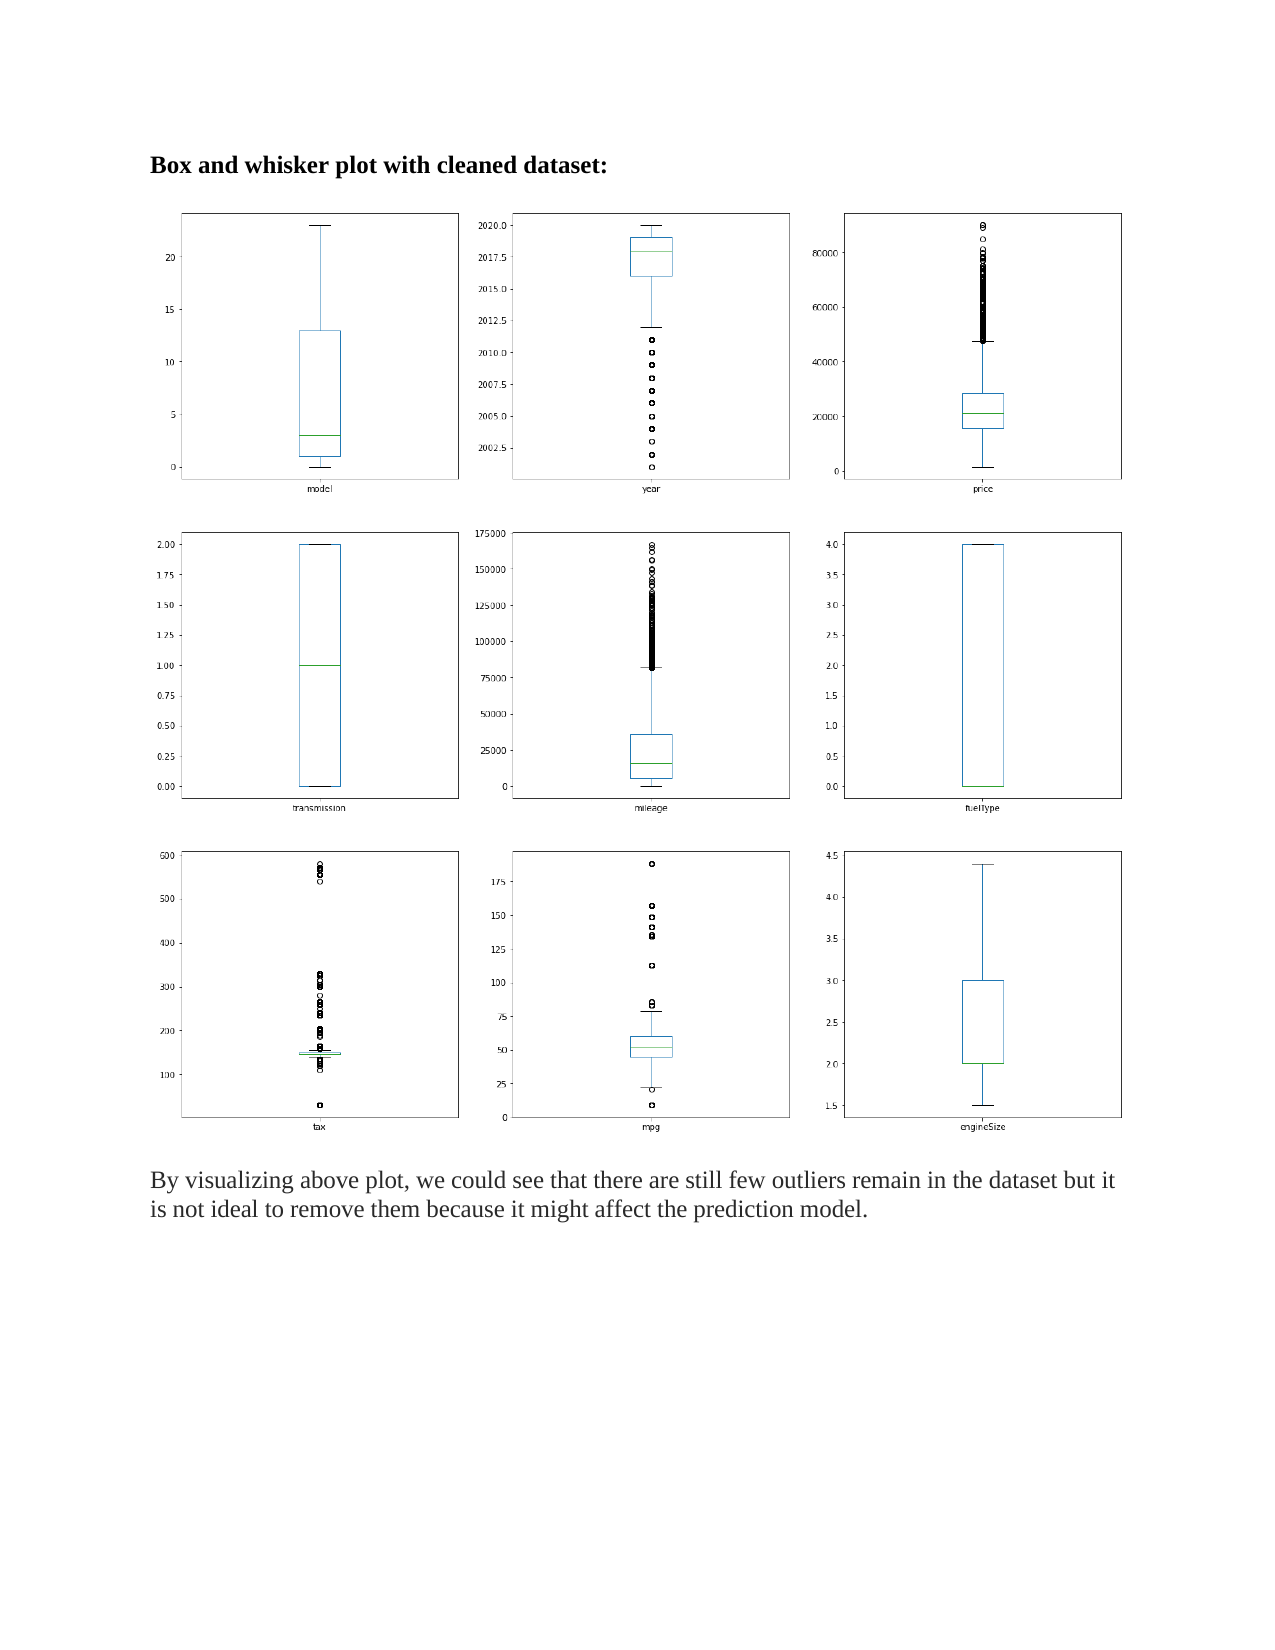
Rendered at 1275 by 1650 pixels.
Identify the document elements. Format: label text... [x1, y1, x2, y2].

picture [150, 207, 1125, 1137]
text Box and whisker plot with cleaned dataset: [150, 150, 1125, 179]
text By visualizing above plot, we could see that there are still few outliers remain in the dataset but it is not ideal to remove them because it might affect the prediction model. [150, 1165, 1125, 1223]
